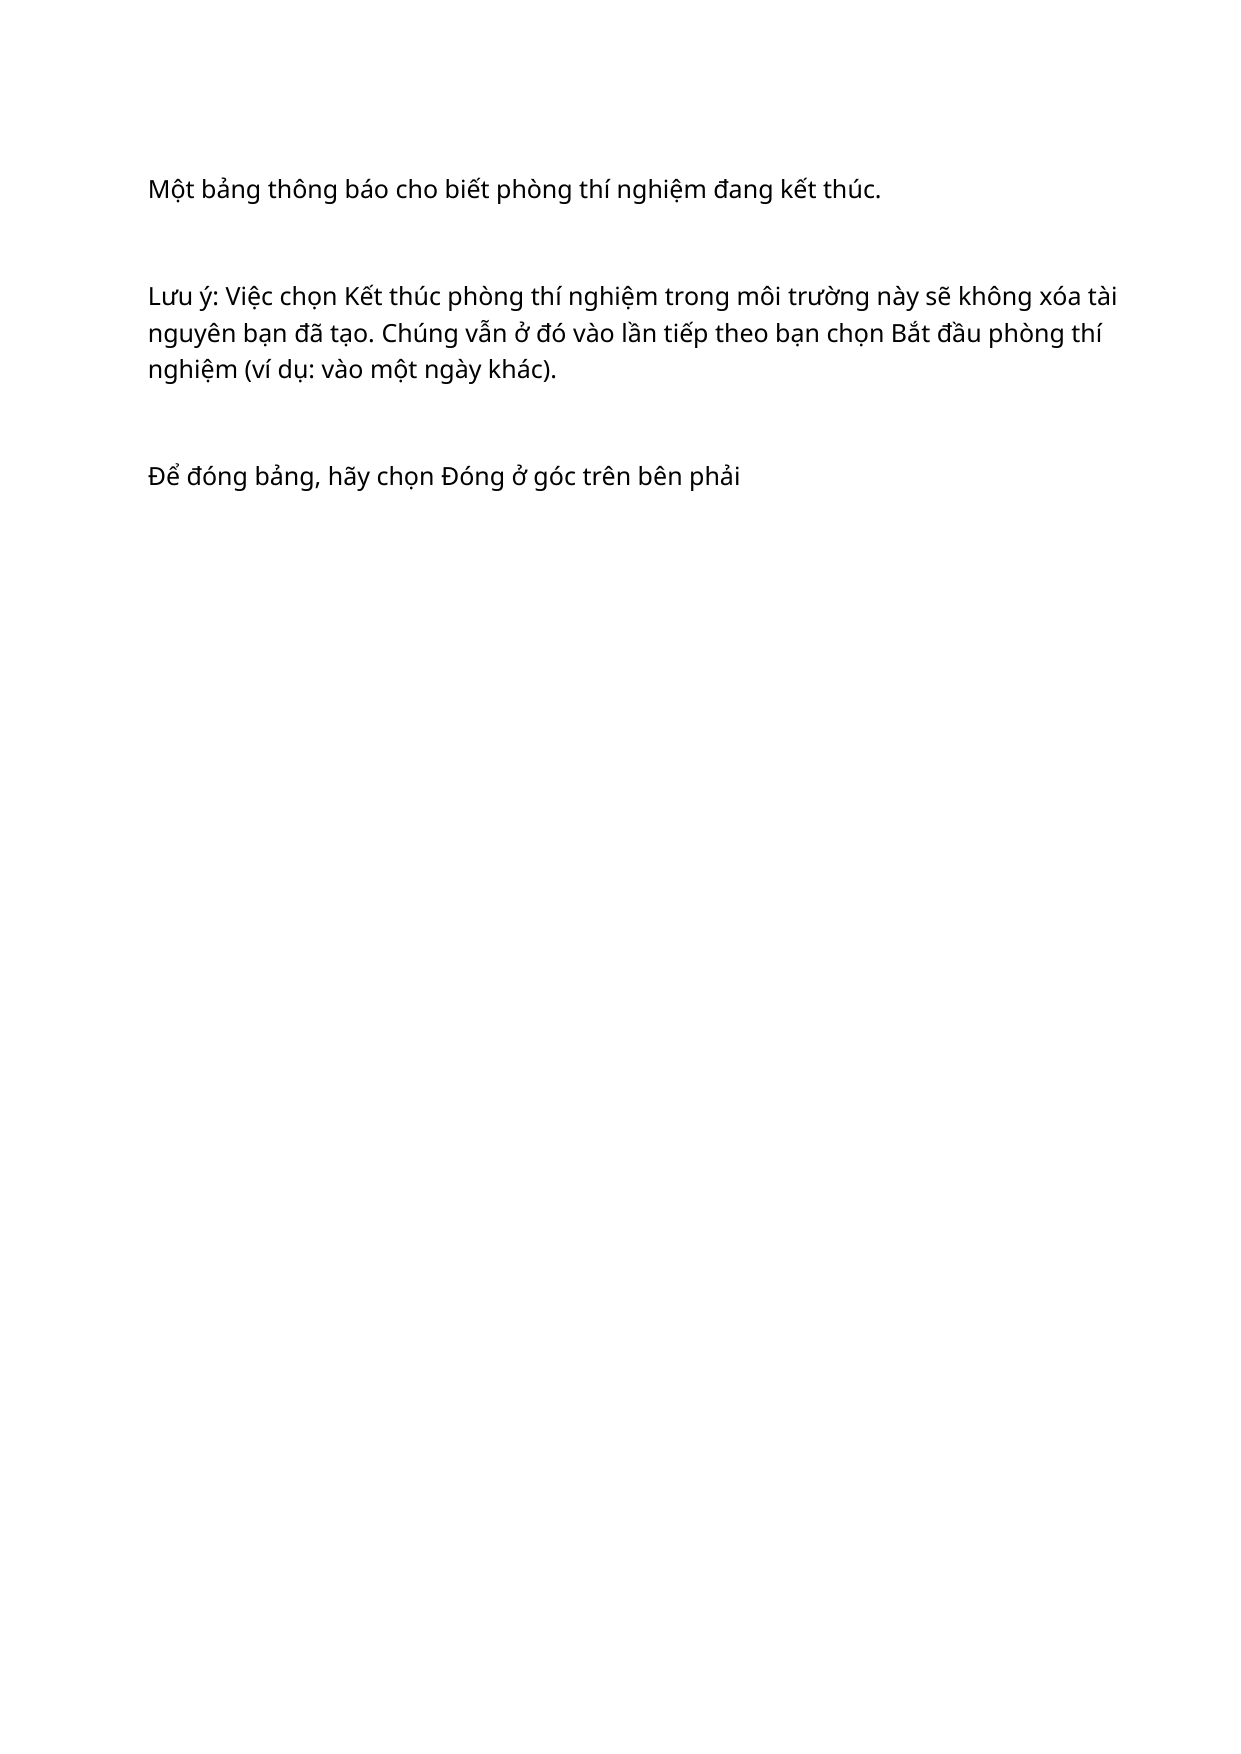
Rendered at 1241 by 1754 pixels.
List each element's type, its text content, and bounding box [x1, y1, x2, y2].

text Để đóng bảng, hãy chọn Đóng ở góc trên bên phải [148, 459, 1122, 493]
text Lưu ý: Việc chọn Kết thúc phòng thí nghiệm trong môi trường này sẽ không xóa tài nguyên bạn đã tạo. Chúng vẫn ở đó vào lần tiếp theo bạn chọn Bắt đầu phòng thí nghiệm (ví dụ: vào một ngày khác). [148, 278, 1122, 386]
text Một bảng thông báo cho biết phòng thí nghiệm đang kết thúc. [148, 172, 1122, 206]
